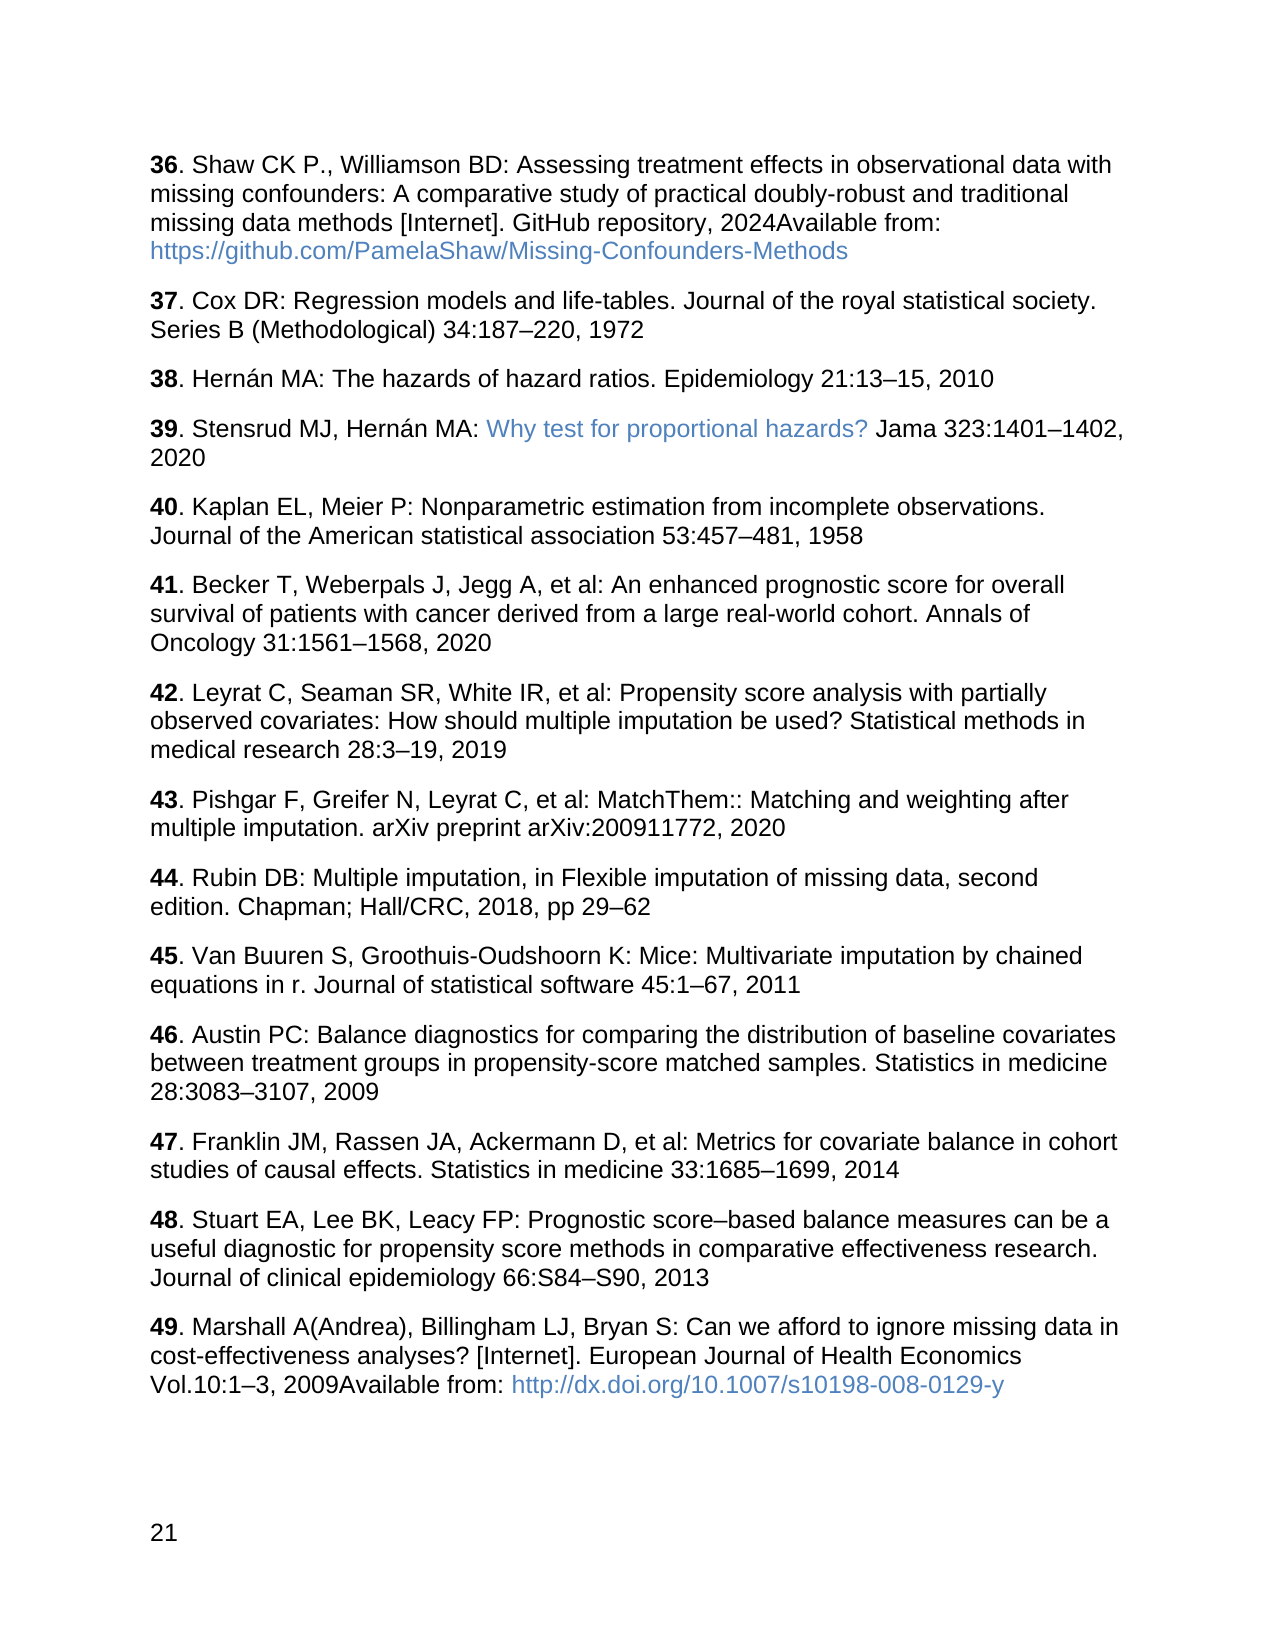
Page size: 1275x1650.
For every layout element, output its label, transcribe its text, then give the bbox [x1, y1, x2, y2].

text 38. Hernán MA: The hazards of hazard ratios. Epidemiology 21:13–15, 2010 [150, 364, 1125, 393]
text 46. Austin PC: Balance diagnostics for comparing the distribution of baseline covariates between treatment groups in propensity-score matched samples. Statistics in medicine 28:3083–3107, 2009 [150, 1019, 1125, 1106]
text 44. Rubin DB: Multiple imputation, in Flexible imputation of missing data, second edition. Chapman; Hall/CRC, 2018, pp 29–62 [150, 863, 1125, 920]
text 47. Franklin JM, Rassen JA, Ackermann D, et al: Metrics for covariate balance in cohort studies of causal effects. Statistics in medicine 33:1685–1699, 2014 [150, 1127, 1125, 1184]
text 48. Stuart EA, Lee BK, Leacy FP: Prognostic score–based balance measures can be a useful diagnostic for propensity score methods in comparative effectiveness research. Journal of clinical epidemiology 66:S84–S90, 2013 [150, 1205, 1125, 1291]
text 45. Van Buuren S, Groothuis-Oudshoorn K: Mice: Multivariate imputation by chained equations in r. Journal of statistical software 45:1–67, 2011 [150, 941, 1125, 999]
text 49. Marshall A(Andrea), Billingham LJ, Bryan S: Can we afford to ignore missing data in cost-effectiveness analyses? [Internet]. European Journal of Health Economics Vol.10:1–3, 2009Available from: http://dx.doi.org/10.1007/s10198-008-0129-y [150, 1312, 1125, 1398]
text 43. Pishgar F, Greifer N, Leyrat C, et al: MatchThem:: Matching and weighting after multiple imputation. arXiv preprint arXiv:200911772, 2020 [150, 784, 1125, 842]
text 41. Becker T, Weberpals J, Jegg A, et al: An enhanced prognostic score for overall survival of patients with cancer derived from a large real-world cohort. Annals of Oncology 31:1561–1568, 2020 [150, 570, 1125, 657]
text 42. Leyrat C, Seaman SR, White IR, et al: Propensity score analysis with partially observed covariates: How should multiple imputation be used? Statistical methods in medical research 28:3–19, 2019 [150, 677, 1125, 764]
text 40. Kaplan EL, Meier P: Nonparametric estimation from incomplete observations. Journal of the American statistical association 53:457–481, 1958 [150, 492, 1125, 549]
text 39. Stensrud MJ, Hernán MA: Why test for proportional hazards? Jama 323:1401–1402, 2020 [150, 414, 1125, 471]
text 36. Shaw CK P., Williamson BD: Assessing treatment effects in observational data with missing confounders: A comparative study of practical doubly-robust and traditional missing data methods [Internet]. GitHub repository, 2024Available from: https://github.com/PamelaShaw/Missing-Confounders-Methods [150, 150, 1125, 265]
text 37. Cox DR: Regression models and life-tables. Journal of the royal statistical society. Series B (Methodological) 34:187–220, 1972 [150, 286, 1125, 343]
